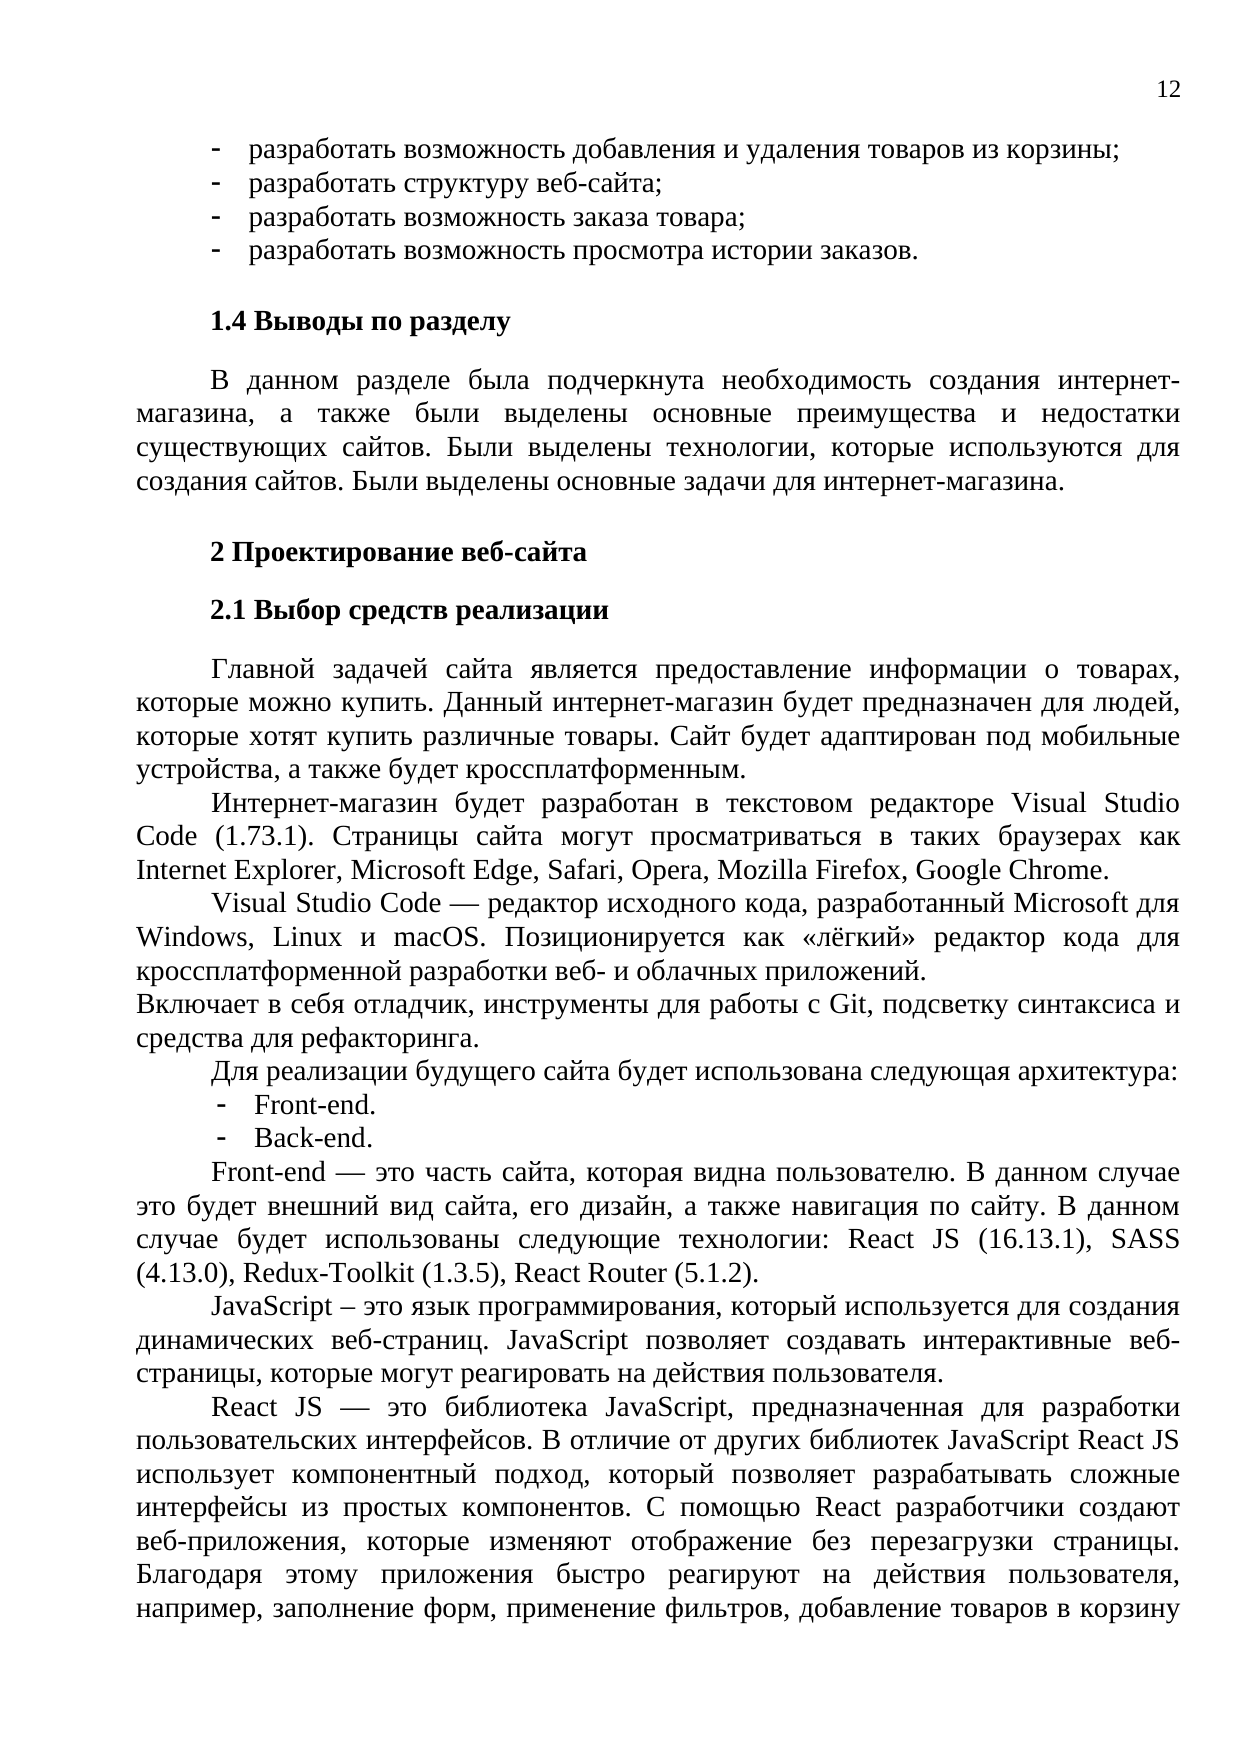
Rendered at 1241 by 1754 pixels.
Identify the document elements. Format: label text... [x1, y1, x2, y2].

list Front-end. [216, 1087, 1181, 1120]
text Включает в себя отладчик, инструменты для работы с Git, подсветку синтаксиса и средства для рефакторинга. [136, 986, 1181, 1053]
text Visual Studio Code — редактор исходного кода, разработанный Microsoft для Windows, Linux и macOS. Позиционируется как «лёгкий» редактор кода для кроссплатформенной разработки веб- и облачных приложений. [136, 886, 1181, 986]
list разработать структуру веб-сайта; [211, 165, 1181, 199]
text Front-end — это часть сайта, которая видна пользователю. В данном случае это будет внешний вид сайта, его дизайн, а также навигация по сайту. В данном случае будет использованы следующие технологии: React JS (16.13.1), SASS (4.13.0), Redux-Toolkit (1.3.5), React Router (5.1.2). [136, 1154, 1181, 1288]
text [136, 1389, 1181, 1624]
list Back-end. [216, 1120, 1181, 1154]
text JavaScript – это язык программирования, который используется для создания динамических веб-страниц. JavaScript позволяет создавать интерактивные веб-страницы, которые могут реагировать на действия пользователя. [136, 1288, 1181, 1389]
list разработать возможность просмотра истории заказов. [211, 232, 1181, 266]
subtitle 2.1 Выбор средств реализации [136, 592, 1181, 626]
subtitle 2 Проектирование веб-сайта [136, 534, 1181, 567]
list разработать возможность заказа товара; [211, 199, 1181, 232]
text Главной задачей сайта является предоставление информации о товарах, которые можно купить. Данный интернет-магазин будет предназначен для людей, которые хотят купить различные товары. Сайт будет адаптирован под мобильные устройства, а также будет кроссплатформенным. [136, 651, 1181, 785]
text Интернет-магазин будет разработан в текстовом редакторе Visual Studio Code (1.73.1). Страницы сайта могут просматриваться в таких браузерах как Internet Explorer, Microsoft Edge, Safari, Opera, Mozilla Firefox, Google Chrome. [136, 785, 1181, 886]
text Для реализации будущего сайта будет использована следующая архитектура: [136, 1053, 1181, 1087]
subtitle 1.4 Выводы по разделу [136, 303, 1181, 337]
text В данном разделе была подчеркнута необходимость создания интернет-магазина, а также были выделены основные преимущества и недостатки существующих сайтов. Были выделены технологии, которые используются для создания сайтов. Были выделены основные задачи для интернет-магазина. [136, 362, 1181, 496]
list разработать возможность добавления и удаления товаров из корзины; [211, 131, 1181, 165]
